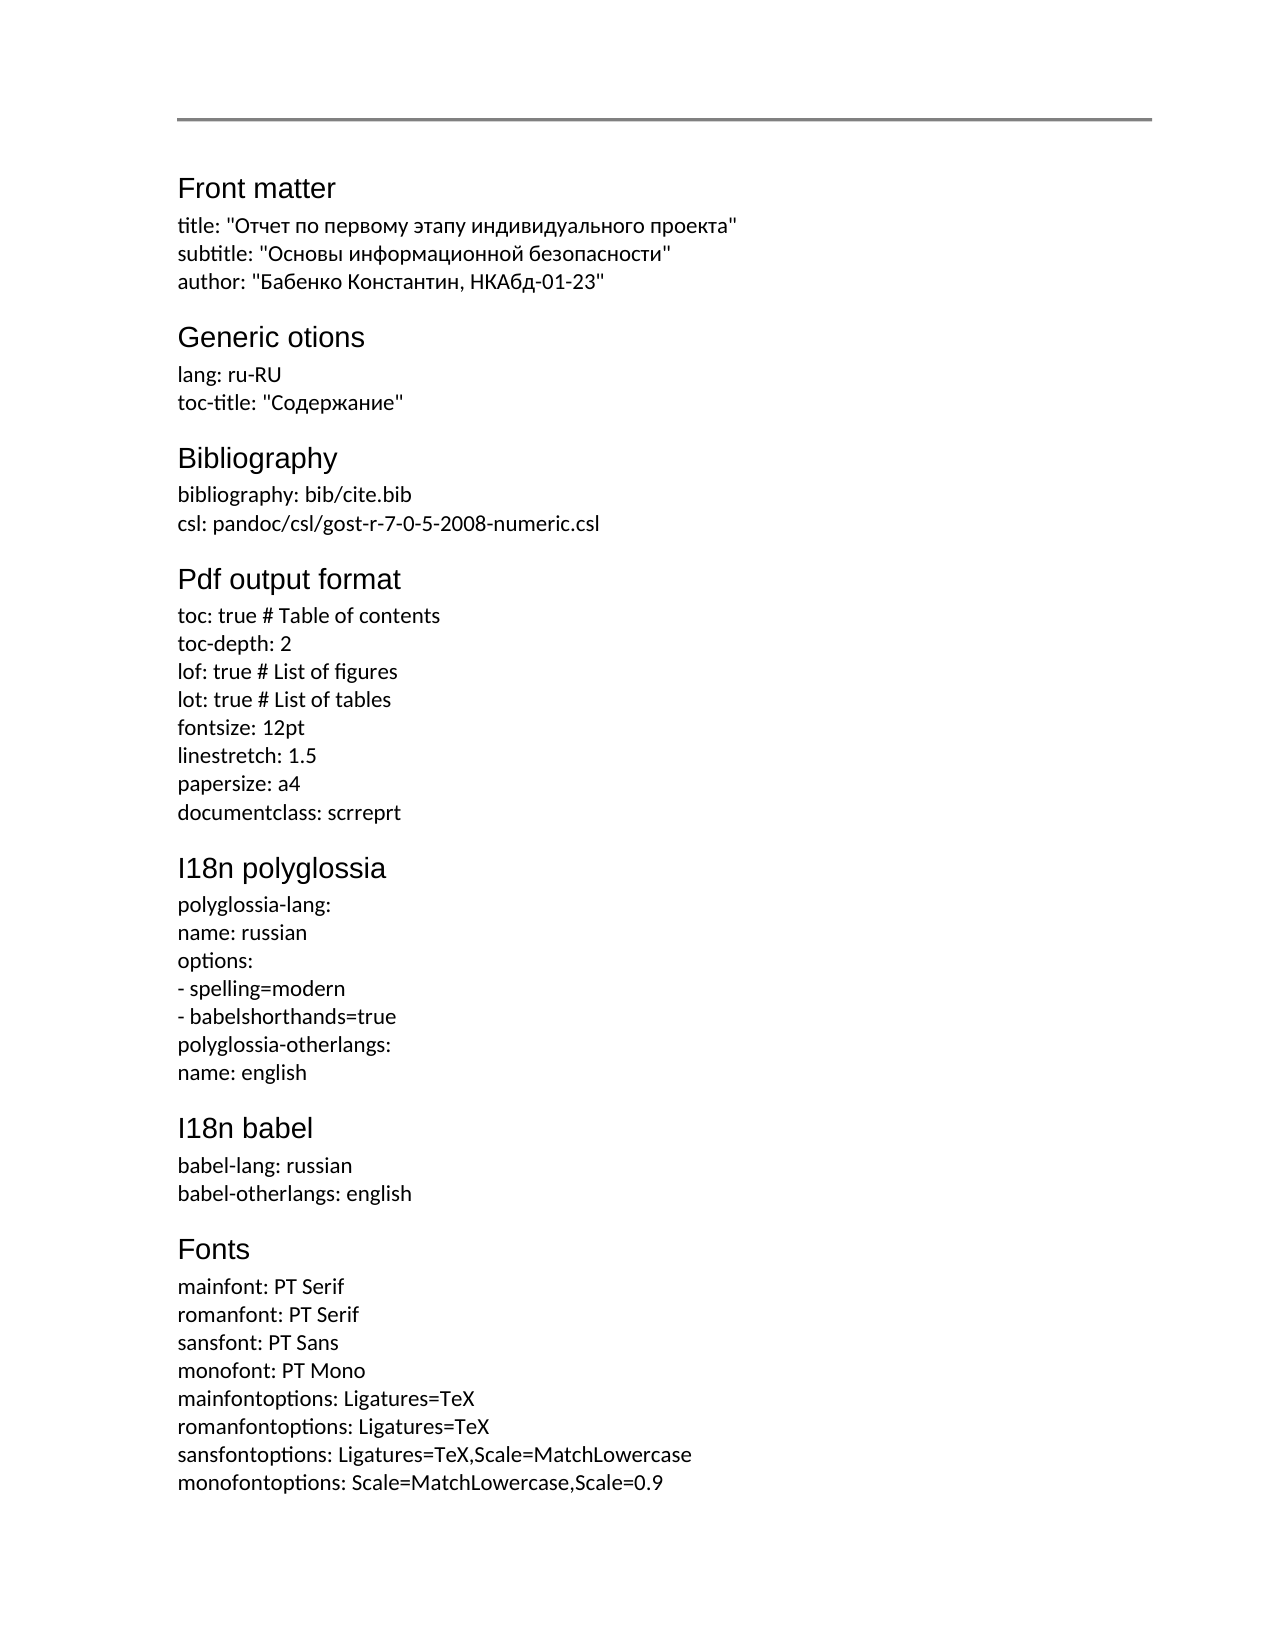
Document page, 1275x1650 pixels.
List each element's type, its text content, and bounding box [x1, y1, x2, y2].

text lang: ru-RU toc-title: "Содержание" [177, 360, 1186, 416]
text mainfont: PT Serif romanfont: PT Serif sansfont: PT Sans monofont: PT Mono mainfontoptions: Ligatures=TeX romanfontoptions: Ligatures=TeX sansfontoptions: Ligatures=TeX,Scale=MatchLowercase monofontoptions: Scale=MatchLowercase,Scale=0.9 [177, 1272, 1186, 1496]
subtitle I18n polyglossia [177, 851, 1186, 884]
text babel-lang: russian babel-otherlangs: english [177, 1151, 1186, 1207]
text polyglossia-lang: name: russian options: - spelling=modern - babelshorthands=true polyglossia-otherlangs: name: english [177, 890, 1186, 1087]
subtitle I18n babel [177, 1112, 1186, 1145]
text title: "Отчет по первому этапу индивидуального проекта" subtitle: "Основы информационной безопасности" author: "Бабенко Константин, НКАбд-01-23" [177, 211, 1186, 295]
subtitle Pdf output format [177, 562, 1186, 595]
subtitle Bibliography [177, 441, 1186, 474]
subtitle Generic otions [177, 320, 1186, 353]
text bibliography: bib/cite.bib csl: pandoc/csl/gost-r-7-0-5-2008-numeric.csl [177, 481, 1186, 537]
subtitle Fonts [177, 1232, 1186, 1266]
text toc: true # Table of contents toc-depth: 2 lof: true # List of figures lot: true # List of tables fontsize: 12pt linestretch: 1.5 papersize: a4 documentclass: scrreprt [177, 601, 1186, 826]
subtitle Front matter [177, 171, 1186, 205]
